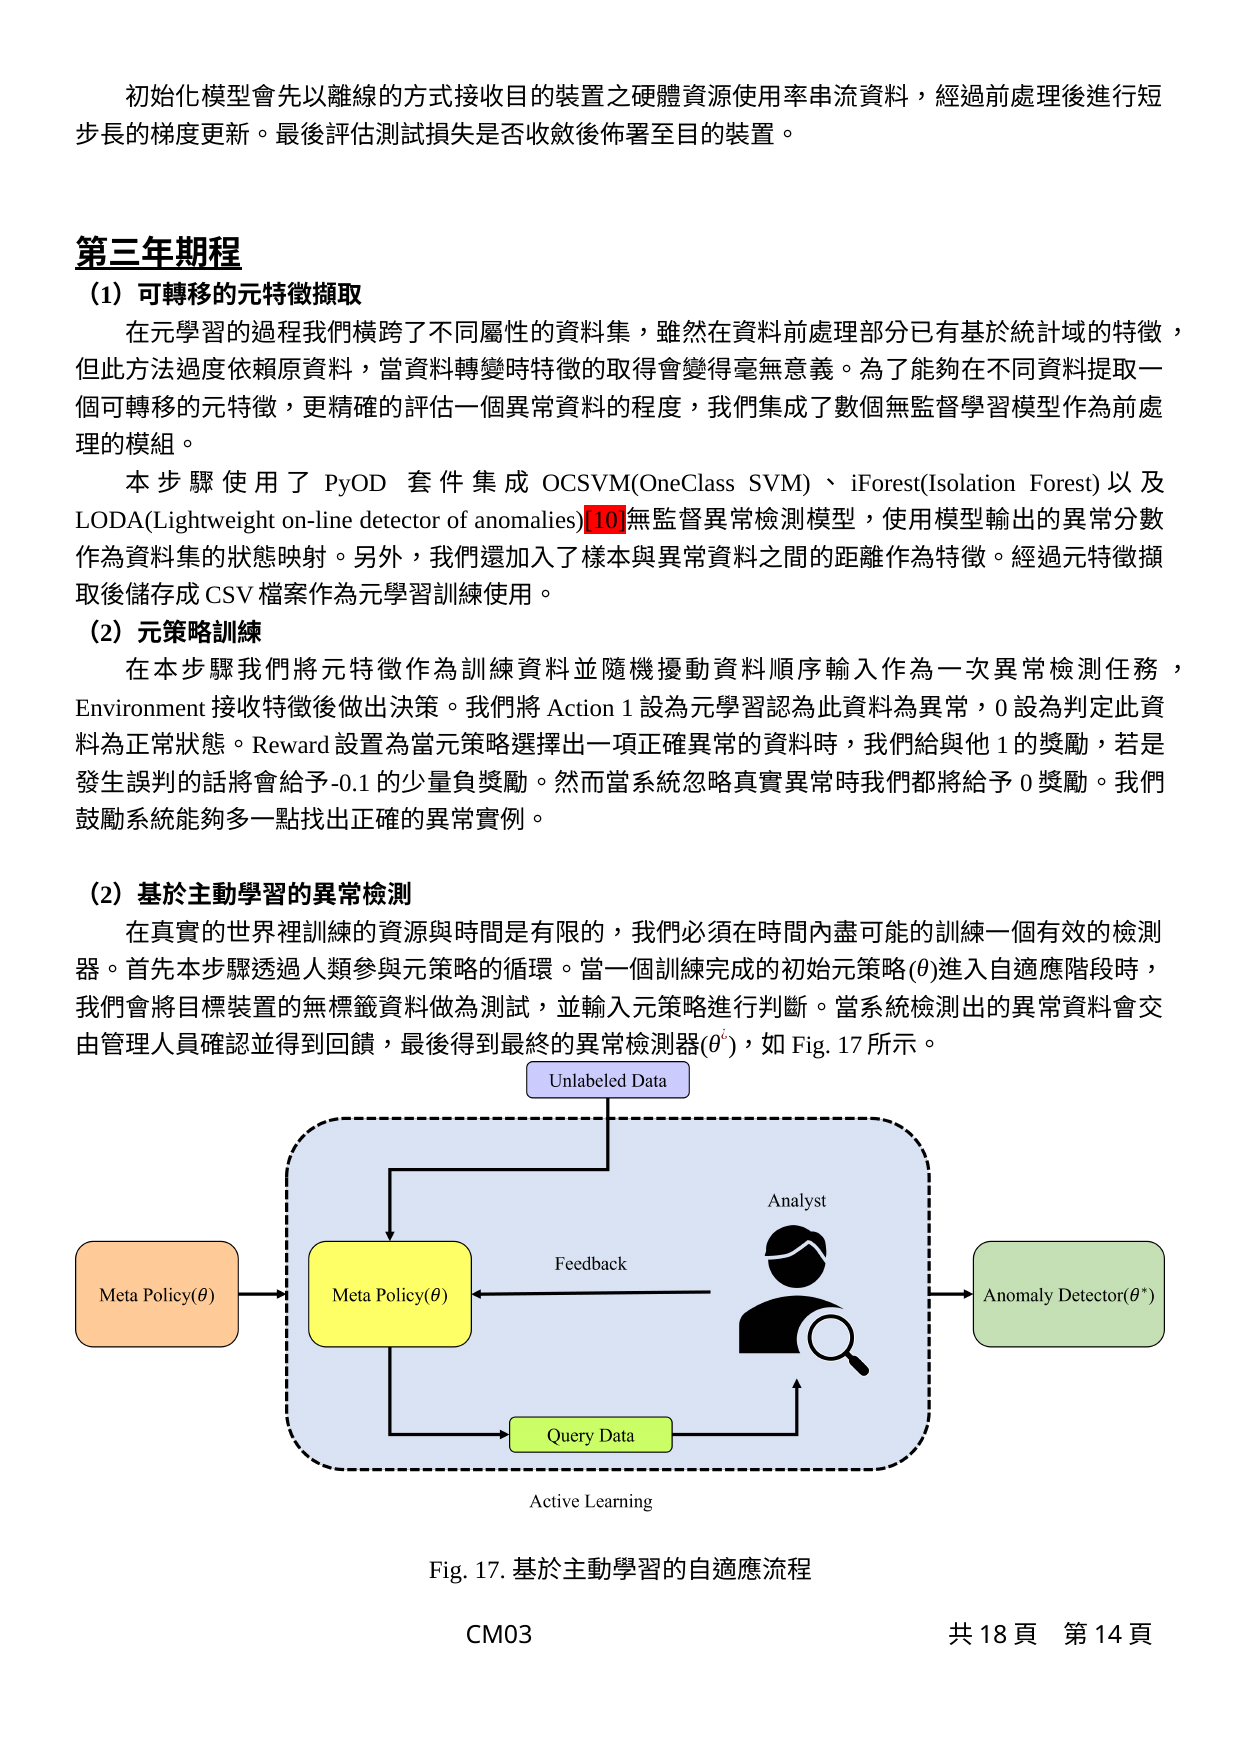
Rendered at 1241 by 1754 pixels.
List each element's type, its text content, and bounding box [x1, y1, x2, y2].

text （2）元策略訓練 [75, 612, 1165, 649]
text 在真實的世界裡訓練的資源與時間是有限的，我們必須在時間內盡可能的訓練一個有效的檢測器。首先本步驟透過人類參與元策略的循環。當一個訓練完成的初始元策略()進入自適應階段時，我們會將目標裝置的無標籤資料做為測試，並輸入元策略進行判斷。當系統檢測出的異常資料會交由管理人員確認並得到回饋，最後得到最終的異常檢測器()，如Fig. 17所示。 [75, 912, 1165, 1061]
text 在本步驟我們將元特徵作為訓練資料並隨機擾動資料順序輸入作為一次異常檢測任務，Environment接收特徵後做出決策。我們將Action 1設為元學習認為此資料為異常，0設為判定此資料為正常狀態。Reward設置為當元策略選擇出一項正確異常的資料時，我們給與他1的獎勵，若是發生誤判的話將會給予-0.1的少量負獎勵。然而當系統忽略真實異常時我們都將給予0獎勵。我們鼓勵系統能夠多一點找出正確的異常實例。 [75, 649, 1165, 837]
text 初始化模型會先以離線的方式接收目的裝置之硬體資源使用率串流資料，經過前處理後進行短步長的梯度更新。最後評估測試損失是否收斂後佈署至目的裝置。 [75, 76, 1165, 151]
picture [75, 1061, 1166, 1523]
text （1）可轉移的元特徵擷取 [75, 274, 1165, 312]
text 本步驟使用了PyOD 套件集成OCSVM(OneClass SVM)、iForest(Isolation Forest)以及LODA(Lightweight on-line detector of anomalies)[10]無監督異常檢測模型，使用模型輸出的異常分數作為資料集的狀態映射。另外，我們還加入了樣本與異常資料之間的距離作為特徵。經過元特徵擷取後儲存成CSV檔案作為元學習訓練使用。 [75, 462, 1165, 612]
text 第三年期程 [75, 226, 1165, 274]
text 在元學習的過程我們橫跨了不同屬性的資料集，雖然在資料前處理部分已有基於統計域的特徵，但此方法過度依賴原資料，當資料轉變時特徵的取得會變得毫無意義。為了能夠在不同資料提取一個可轉移的元特徵，更精確的評估一個異常資料的程度，我們集成了數個無監督學習模型作為前處理的模組。 [75, 312, 1165, 462]
text （2）基於主動學習的異常檢測 [75, 874, 1165, 912]
